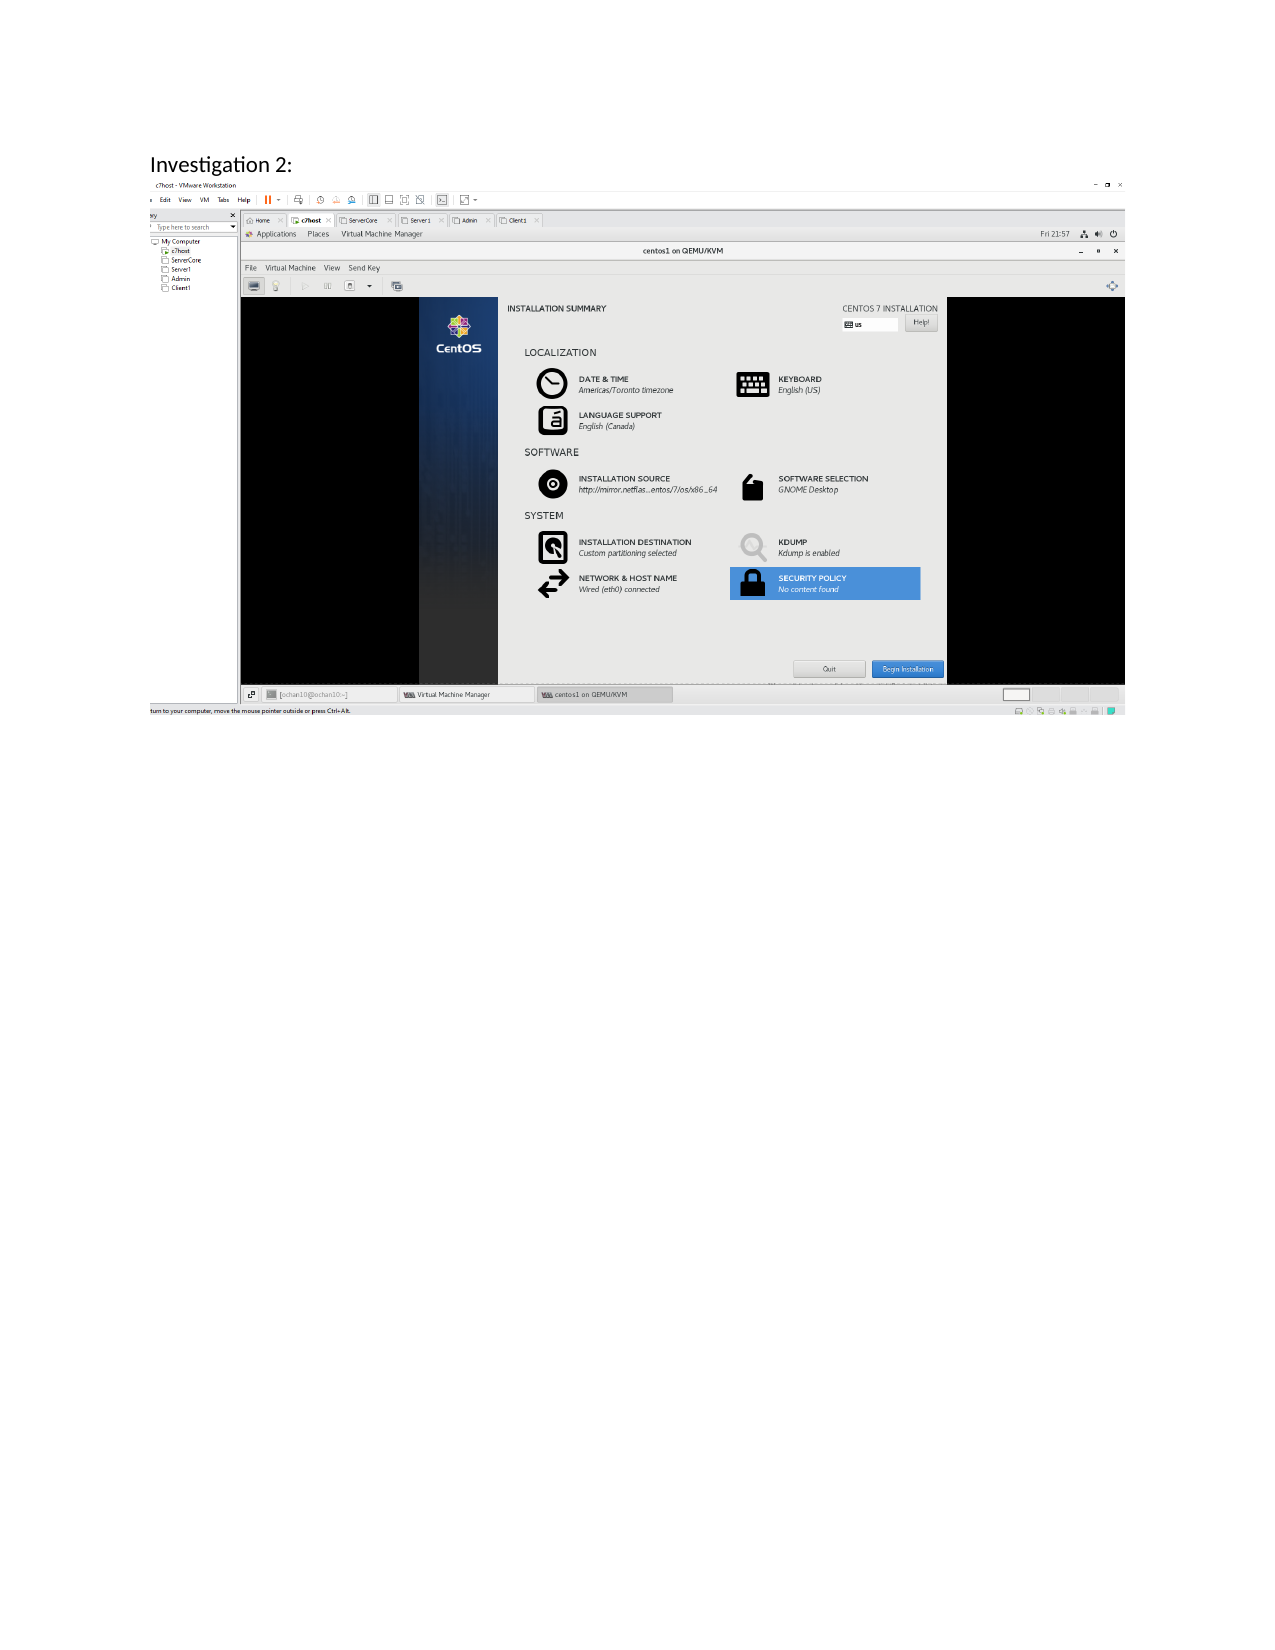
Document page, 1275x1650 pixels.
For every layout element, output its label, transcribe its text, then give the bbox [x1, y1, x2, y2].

text Investigation 2: [150, 150, 1125, 180]
picture [150, 180, 1125, 715]
